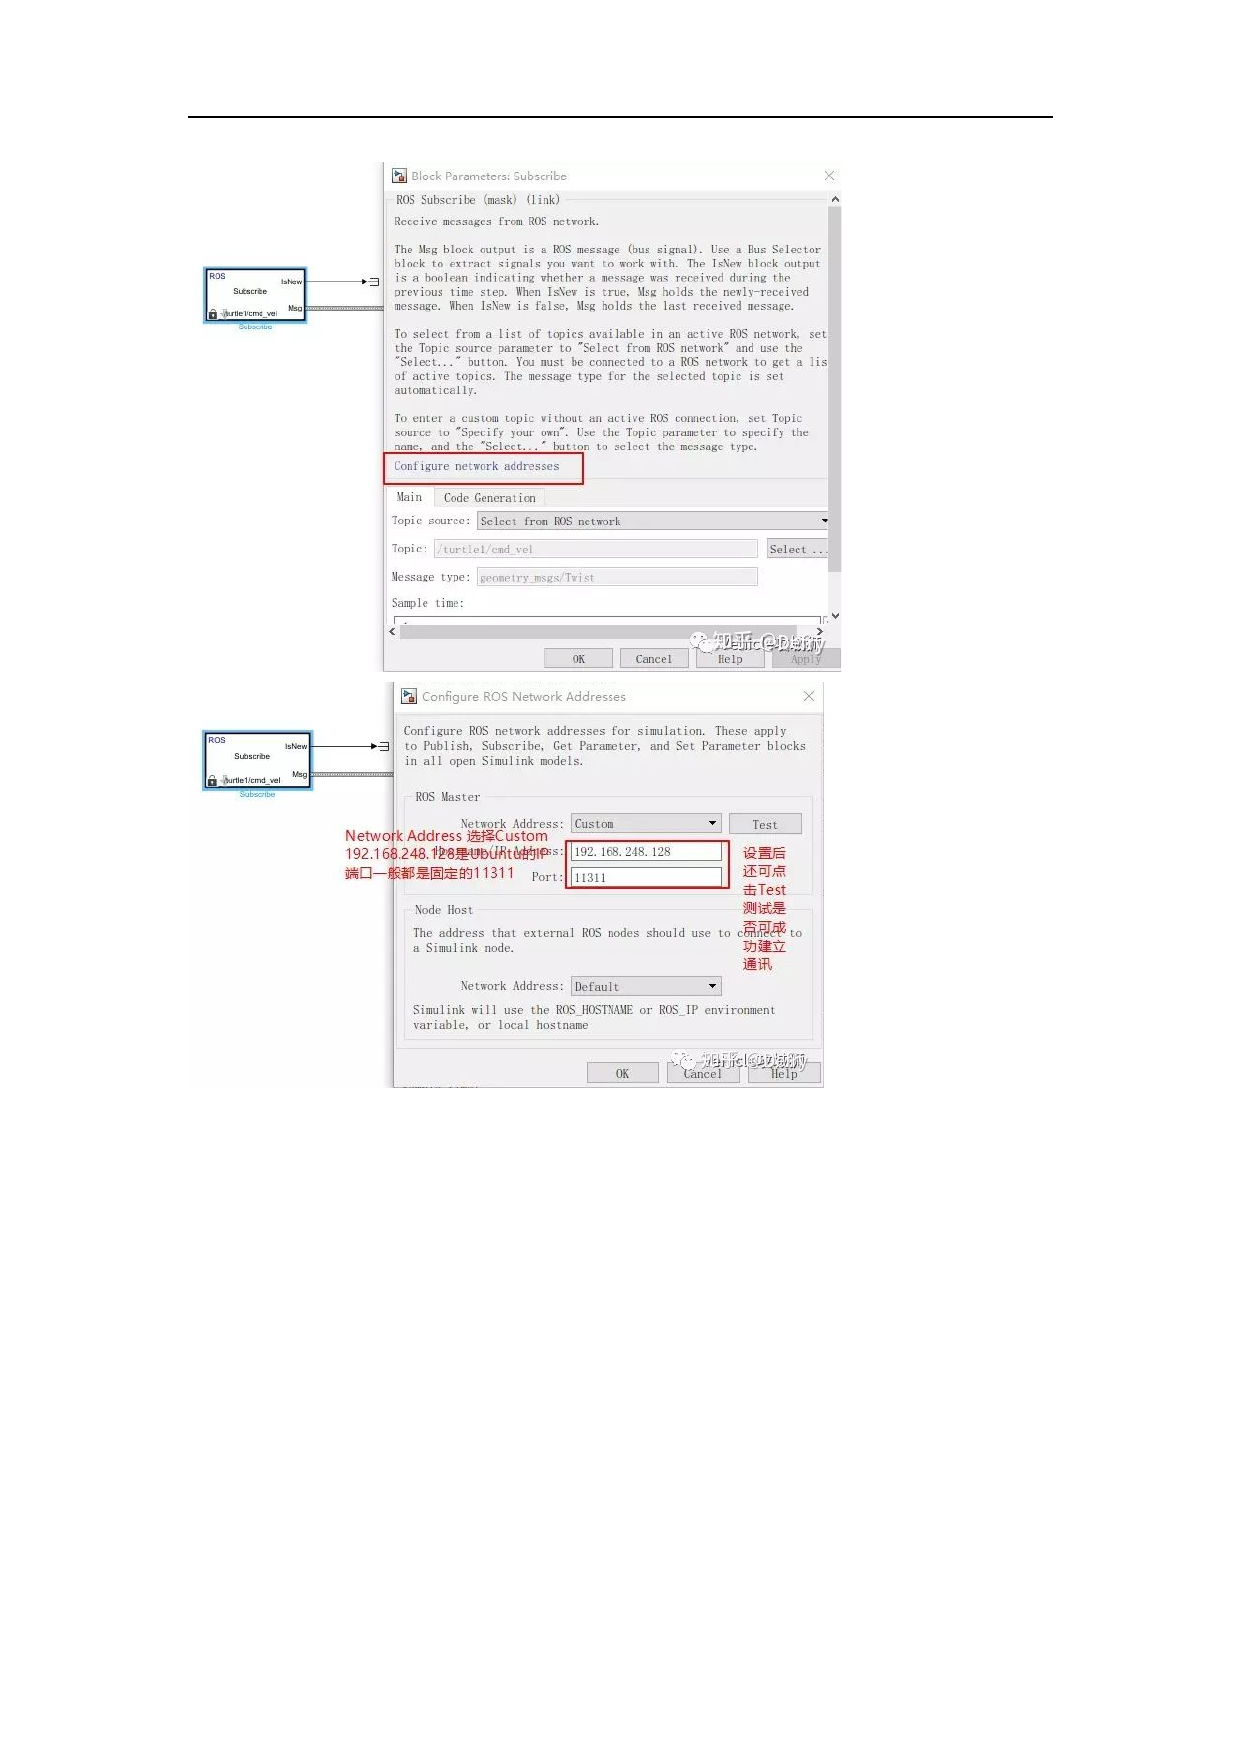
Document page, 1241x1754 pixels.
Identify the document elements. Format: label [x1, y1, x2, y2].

picture [187, 162, 842, 672]
picture [187, 682, 824, 1088]
